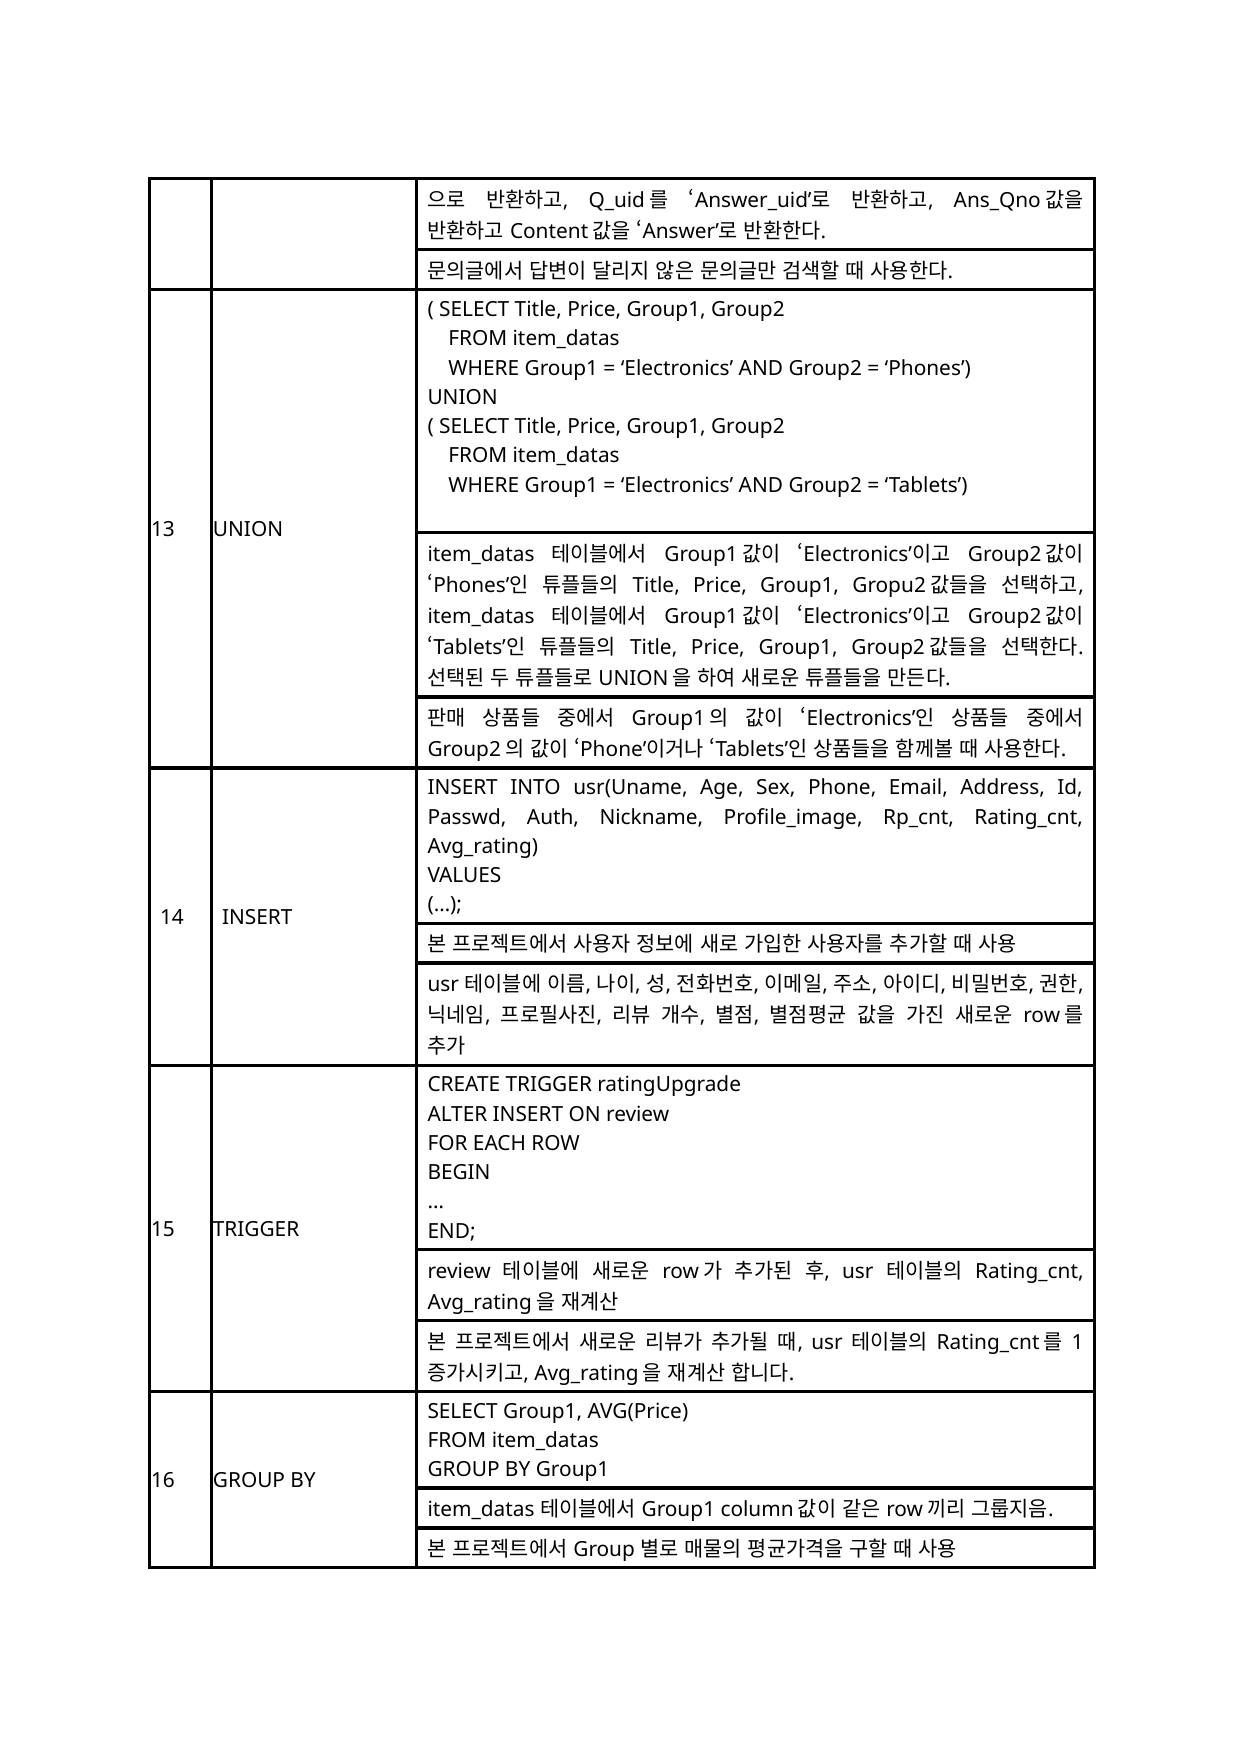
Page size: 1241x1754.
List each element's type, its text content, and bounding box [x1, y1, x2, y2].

table_cell 16 [151, 1393, 210, 1566]
table_cell ( SELECT Title, Price, Group1, Group2 FROM item_datas WHERE Group1 = ‘Electronics’ AND Group2 = ‘Phones’) UNION ( SELECT Title, Price, Group1, Group2 FROM item_datas WHERE Group1 = ‘Electronics’ AND Group2 = ‘Tablets’) [418, 291, 1093, 531]
table_cell 문의글에서 답변이 달리지 않은 문의글만 검색할 때 사용한다. [418, 251, 1093, 288]
table_cell UNION [213, 291, 415, 766]
table_cell 15 [151, 1067, 210, 1390]
table_cell 14 [151, 770, 210, 1063]
table_cell GROUP BY [213, 1393, 415, 1566]
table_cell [418, 180, 1093, 248]
table_cell 본 프로젝트에서 Group 별로 매물의 평균가격을 구할 때 사용 [418, 1530, 1093, 1566]
table_cell usr 테이블에 이름, 나이, 성, 전화번호, 이메일, 주소, 아이디, 비밀번호, 권한, 닉네임, 프로필사진, 리뷰 개수, 별점, 별점평균 값을 가진 새로운 row를 추가 [418, 965, 1093, 1063]
table_cell 본 프로젝트에서 새로운 리뷰가 추가될 때, usr 테이블의 Rating_cnt를 1 증가시키고, Avg_rating을 재계산 합니다. [418, 1322, 1093, 1390]
table_cell review 테이블에 새로운 row가 추가된 후, usr 테이블의 Rating_cnt, Avg_rating을 재계산 [418, 1251, 1093, 1319]
table_cell item_datas 테이블에서 Group1 column값이 같은 row끼리 그룹지음. [418, 1490, 1093, 1526]
table_cell CREATE TRIGGER ratingUpgrade ALTER INSERT ON review FOR EACH ROW BEGIN … END; [418, 1067, 1093, 1248]
table_cell 판매 상품들 중에서 Group1의 값이 ‘Electronics’인 상품들 중에서 Group2의 값이 ‘Phone’이거나 ‘Tablets’인 상품들을 함께볼 때 사용한다. [418, 699, 1093, 766]
table_cell 본 프로젝트에서 사용자 정보에 새로 가입한 사용자를 추가할 때 사용 [418, 925, 1093, 961]
table_cell INSERT INTO usr(Uname, Age, Sex, Phone, Email, Address, Id, Passwd, Auth, Nickname, Profile_image, Rp_cnt, Rating_cnt, Avg_rating) VALUES (…); [418, 770, 1093, 922]
table_cell INSERT [213, 770, 415, 1063]
table_cell TRIGGER [213, 1067, 415, 1390]
table_cell SELECT Group1, AVG(Price) FROM item_datas GROUP BY Group1 [418, 1393, 1093, 1486]
table_cell 13 [151, 291, 210, 766]
table_cell item_datas 테이블에서 Group1값이 ‘Electronics’이고 Group2값이 ‘Phones’인 튜플들의 Title, Price, Group1, Gropu2값들을 선택하고, item_datas 테이블에서 Group1값이 ‘Electronics’이고 Group2값이 ‘Tablets’인 튜플들의 Title, Price, Group1, Group2값들을 선택한다. 선택된 두 튜플들로 UNION을 하여 새로운 튜플들을 만든다. [418, 534, 1093, 695]
